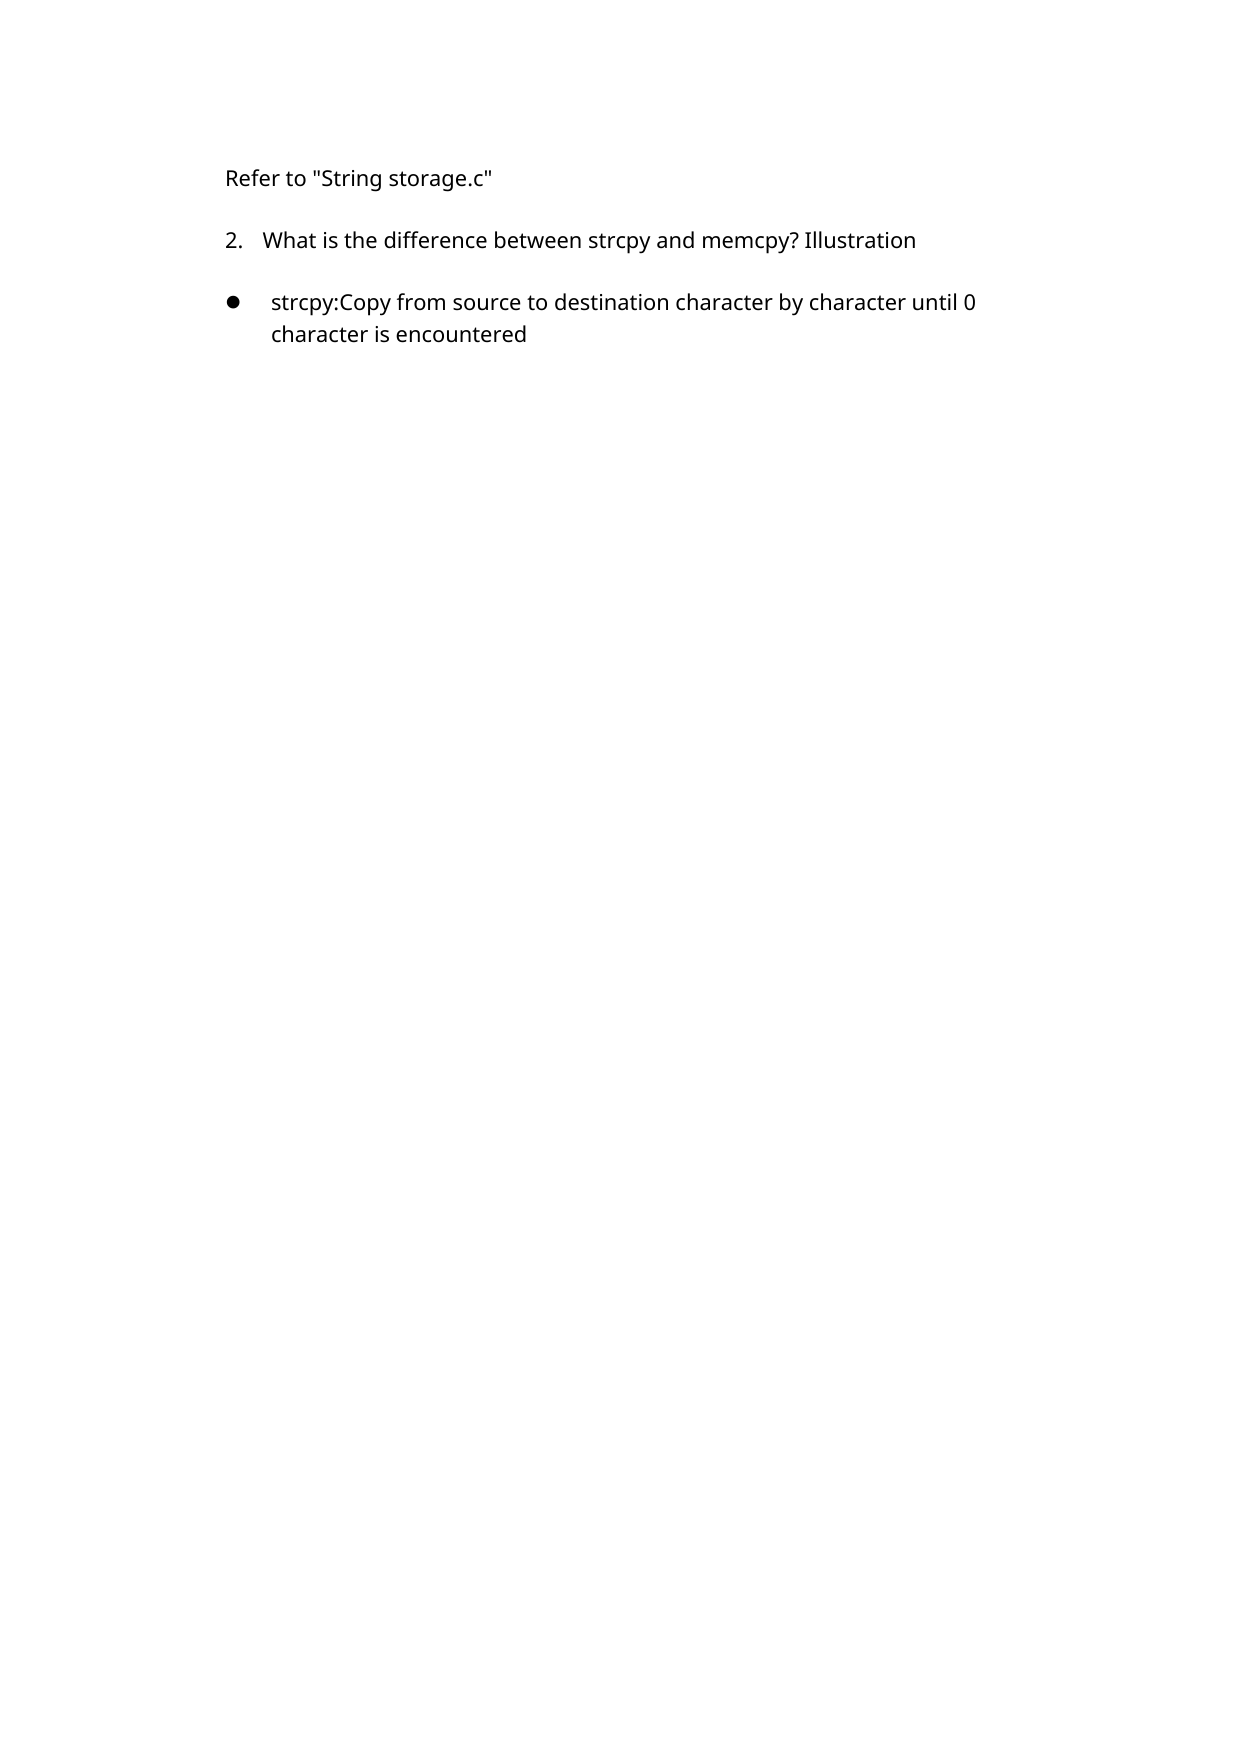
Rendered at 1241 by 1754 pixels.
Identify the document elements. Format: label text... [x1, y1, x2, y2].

list strcpy:Copy from source to destination character by character until 0 character is encountered [225, 285, 1053, 350]
list What is the difference between strcpy and memcpy? Illustration [225, 224, 1053, 256]
text Refer to "String storage.c" [225, 162, 1053, 194]
